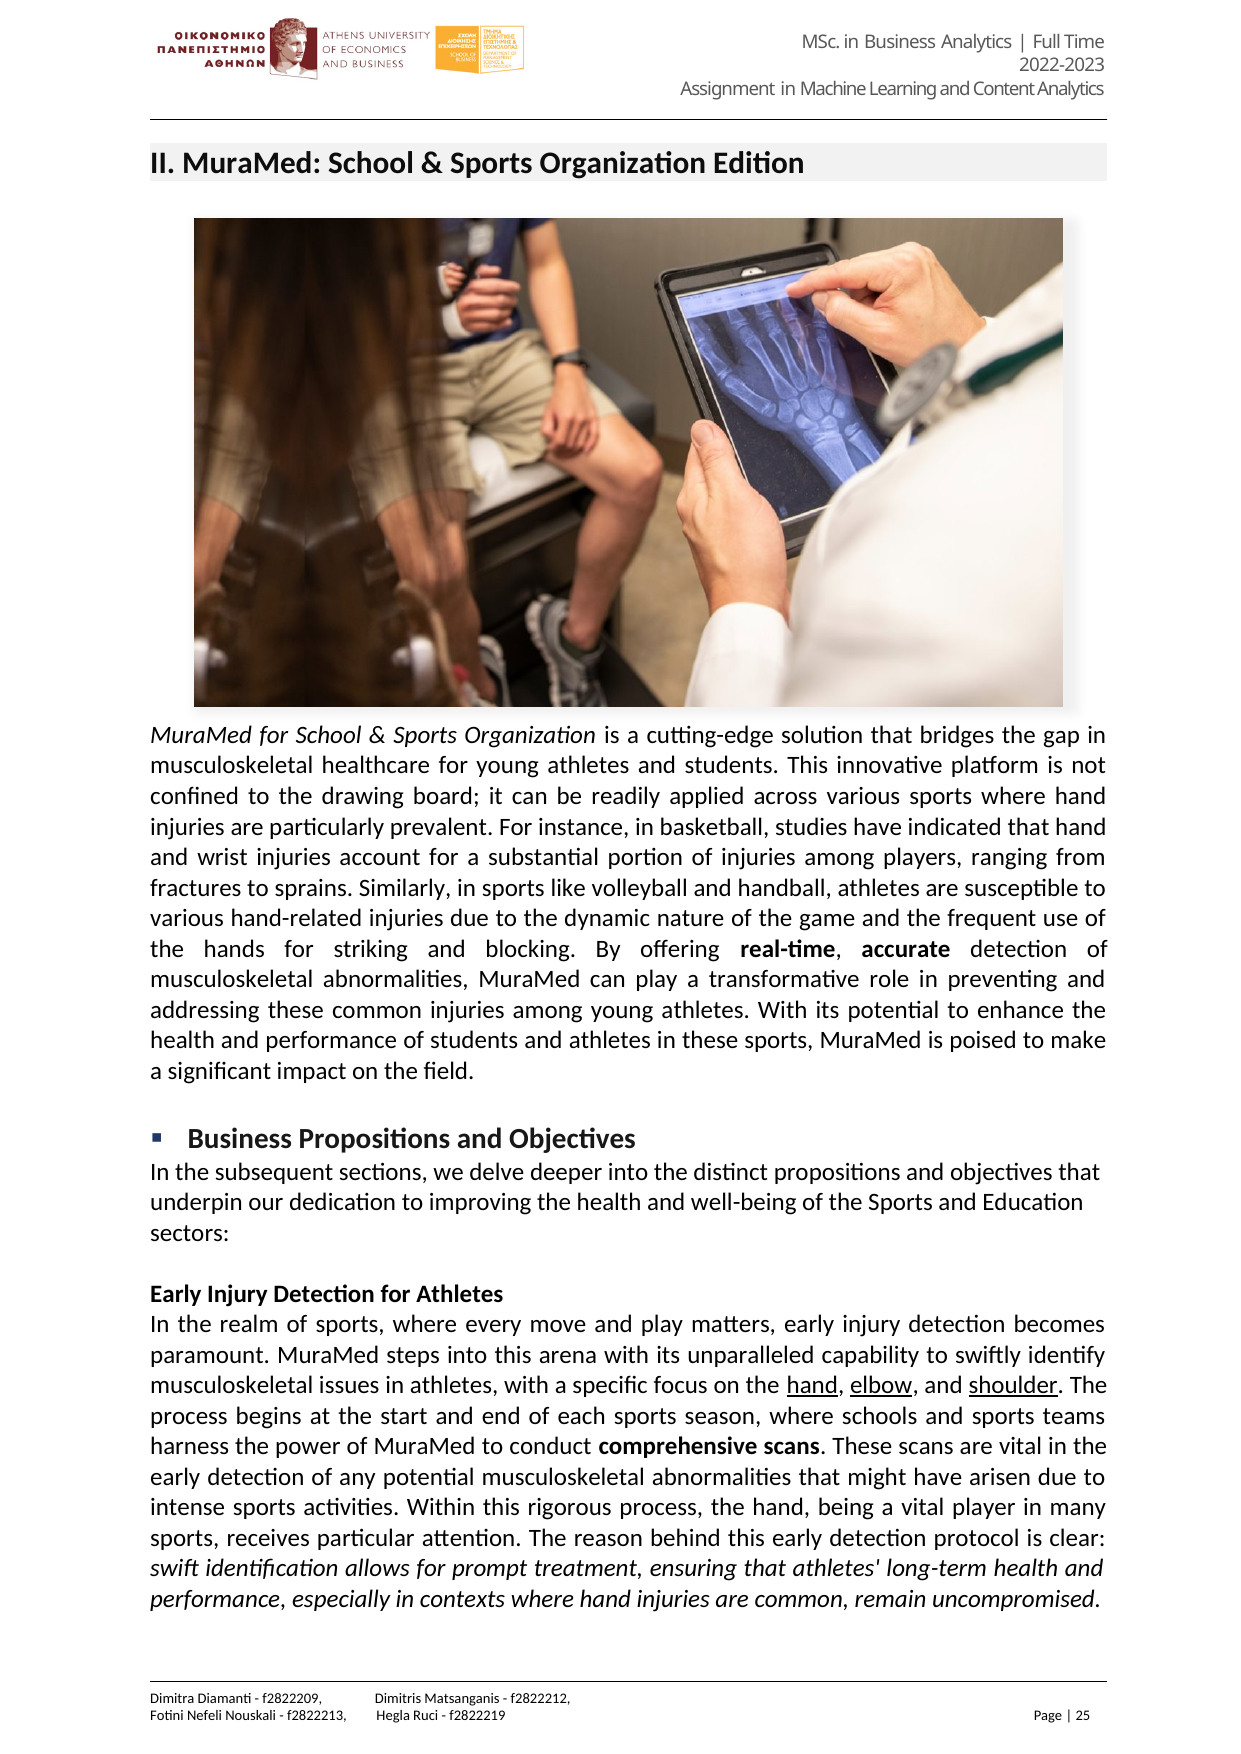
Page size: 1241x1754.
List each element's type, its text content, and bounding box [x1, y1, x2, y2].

text In the realm of sports, where every move and play matters, early injury detection becomes paramount. MuraMed steps into this arena with its unparalleled capability to swiftly identify musculoskeletal issues in athletes, with a specific focus on the hand, elbow, and shoulder. The process begins at the start and end of each sports season, where schools and sports teams harness the power of MuraMed to conduct comprehensive scans. These scans are vital in the early detection of any potential musculoskeletal abnormalities that might have arisen due to intense sports activities. Within this rigorous process, the hand, being a vital player in many sports, receives particular attention. The reason behind this early detection protocol is clear: swift identification allows for prompt treatment, ensuring that athletes' long-term health and performance, especially in contexts where hand injuries are common, remain uncompromised. [150, 1308, 1107, 1613]
text MuraMed for School & Sports Organization is a cutting-edge solution that bridges the gap in musculoskeletal healthcare for young athletes and students. This innovative platform is not confined to the drawing board; it can be readily applied across various sports where hand injuries are particularly prevalent. For instance, in basketball, studies have indicated that hand and wrist injuries account for a substantial portion of injuries among players, ranging from fractures to sprains. Similarly, in sports like volleyball and handball, athletes are susceptible to various hand-related injuries due to the dynamic nature of the game and the frequent use of the hands for striking and blocking. By offering real-time, accurate detection of musculoskeletal abnormalities, MuraMed can play a transformative role in preventing and addressing these common injuries among young athletes. With its potential to enhance the health and performance of students and athletes in these sports, MuraMed is poised to make a significant impact on the field. [150, 719, 1107, 1085]
picture [194, 218, 1063, 707]
picture [151, 17, 526, 82]
subtitle Business Propositions and Objectives [150, 1120, 1107, 1156]
subtitle II. MuraMed: School & Sports Organization Edition [150, 143, 1107, 181]
subtitle Early Injury Detection for Athletes [150, 1278, 1107, 1308]
text In the subsequent sections, we delve deeper into the distinct propositions and objectives that underpin our dedication to improving the health and well-being of the Sports and Education sectors: [150, 1156, 1107, 1247]
